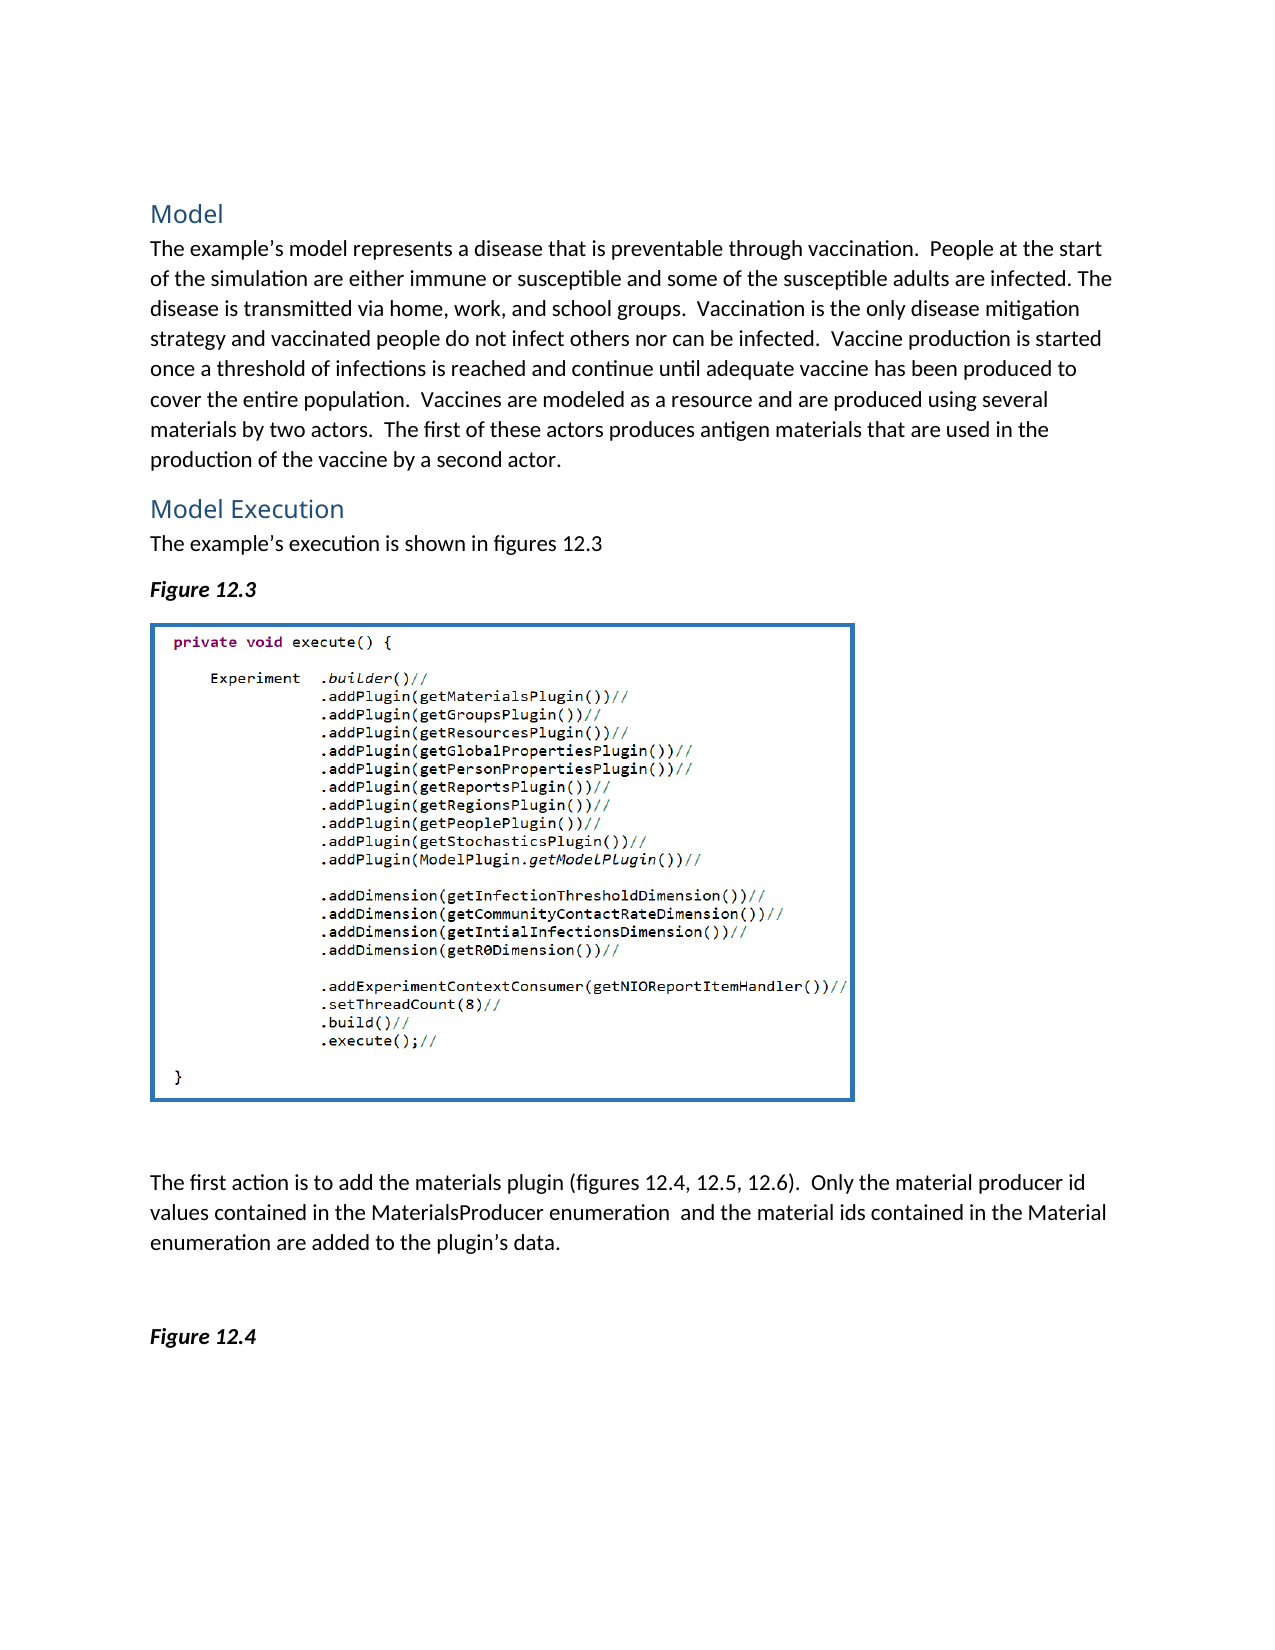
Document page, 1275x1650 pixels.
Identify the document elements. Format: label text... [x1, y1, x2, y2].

text Figure 12.3 [150, 576, 1125, 604]
text The first action is to add the materials plugin (figures 12.4, 12.5, 12.6). Only the material producer id values contained in the MaterialsProducer enumeration and the material ids contained in the Material enumeration are added to the plugin’s data. [150, 1168, 1125, 1256]
text The example’s execution is shown in figures 12.3 [150, 529, 1125, 557]
subtitle Model Execution [150, 492, 1125, 526]
subtitle Model [150, 197, 1125, 231]
text Figure 12.4 [150, 1322, 1125, 1350]
text The example’s model represents a disease that is preventable through vaccination. People at the start of the simulation are either immune or susceptible and some of the susceptible adults are infected. The disease is transmitted via home, work, and school groups. Vaccination is the only disease mitigation strategy and vaccinated people do not infect others nor can be infected. Vaccine production is started once a threshold of infections is reached and continue until adequate vaccine has been produced to cover the entire population. Vaccines are modeled as a resource and are produced using several materials by two actors. The first of these actors produces antigen materials that are used in the production of the vaccine by a second actor. [150, 234, 1125, 473]
picture [155, 627, 850, 1098]
